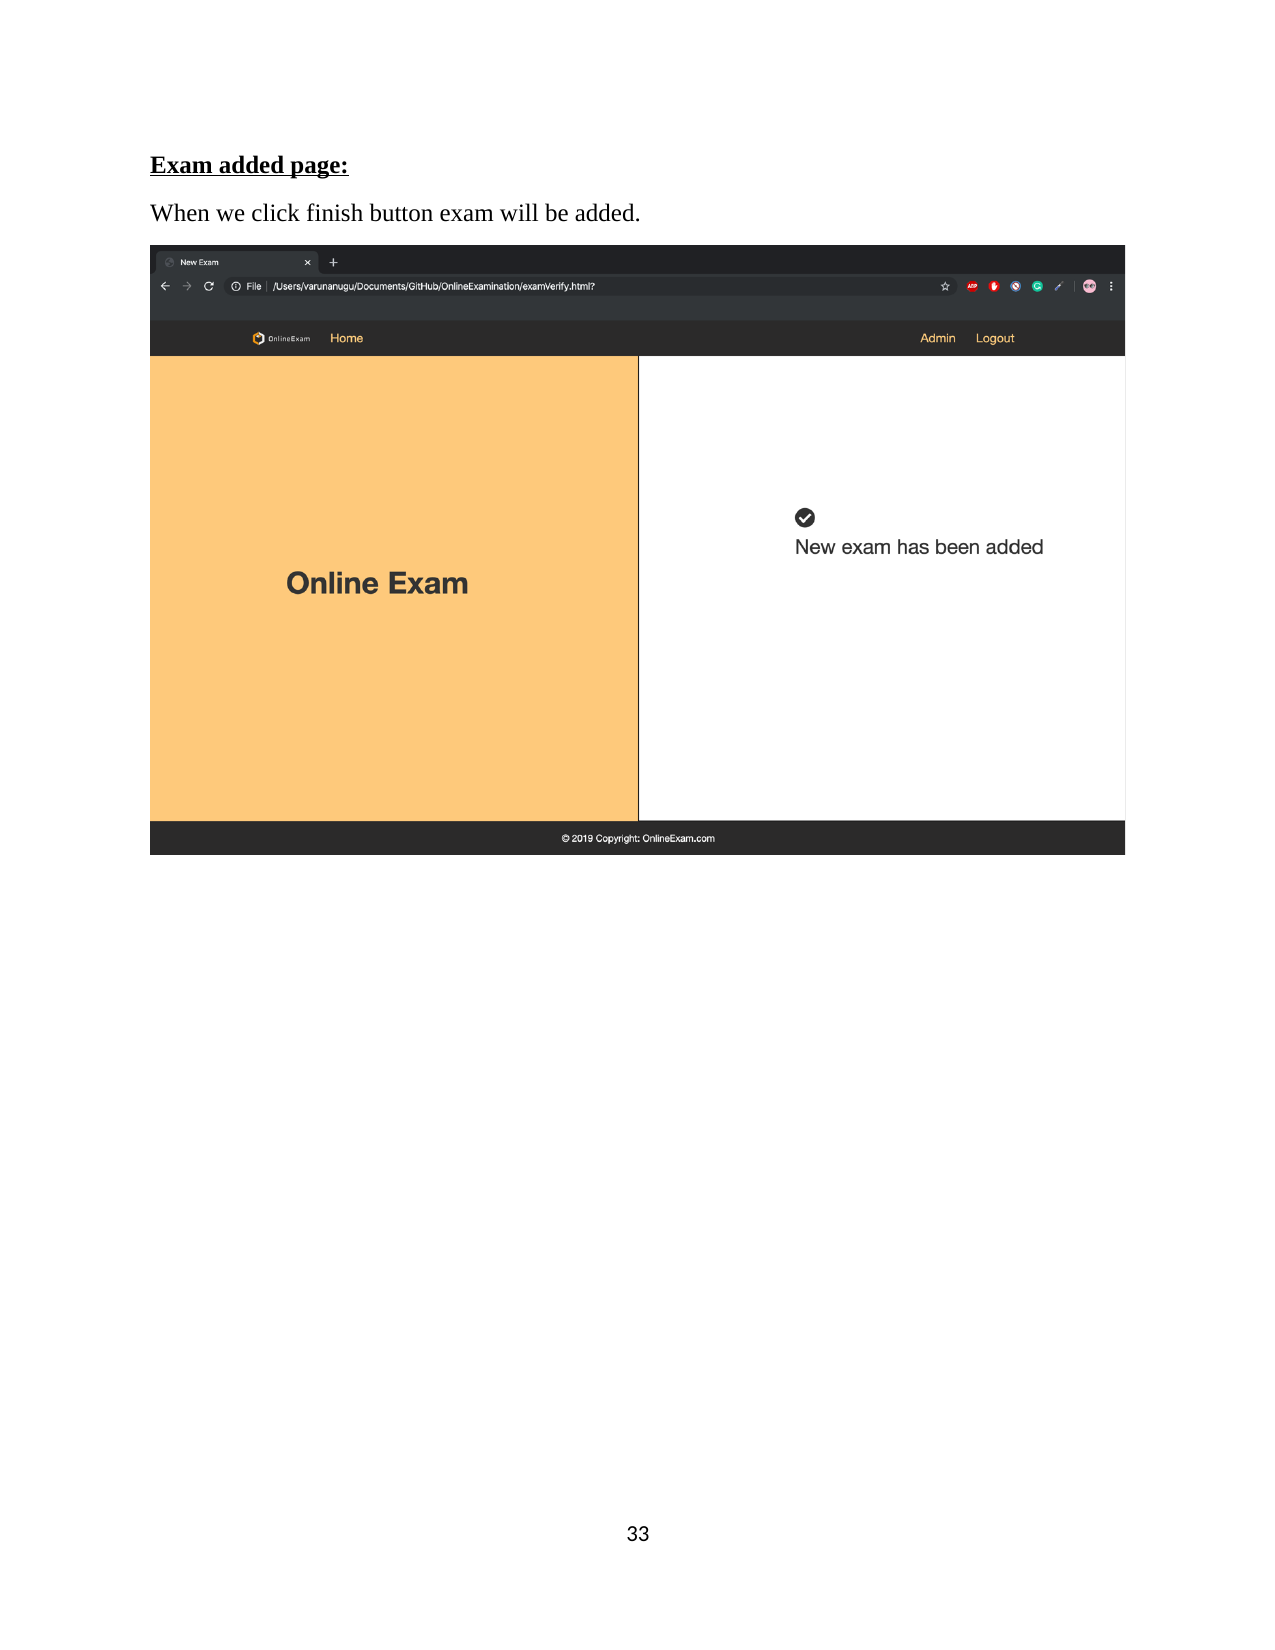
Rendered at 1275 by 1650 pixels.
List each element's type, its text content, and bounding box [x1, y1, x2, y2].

text When we click finish button exam will be added. [150, 198, 1125, 226]
picture [150, 245, 1125, 855]
text Exam added page: [150, 150, 1125, 179]
